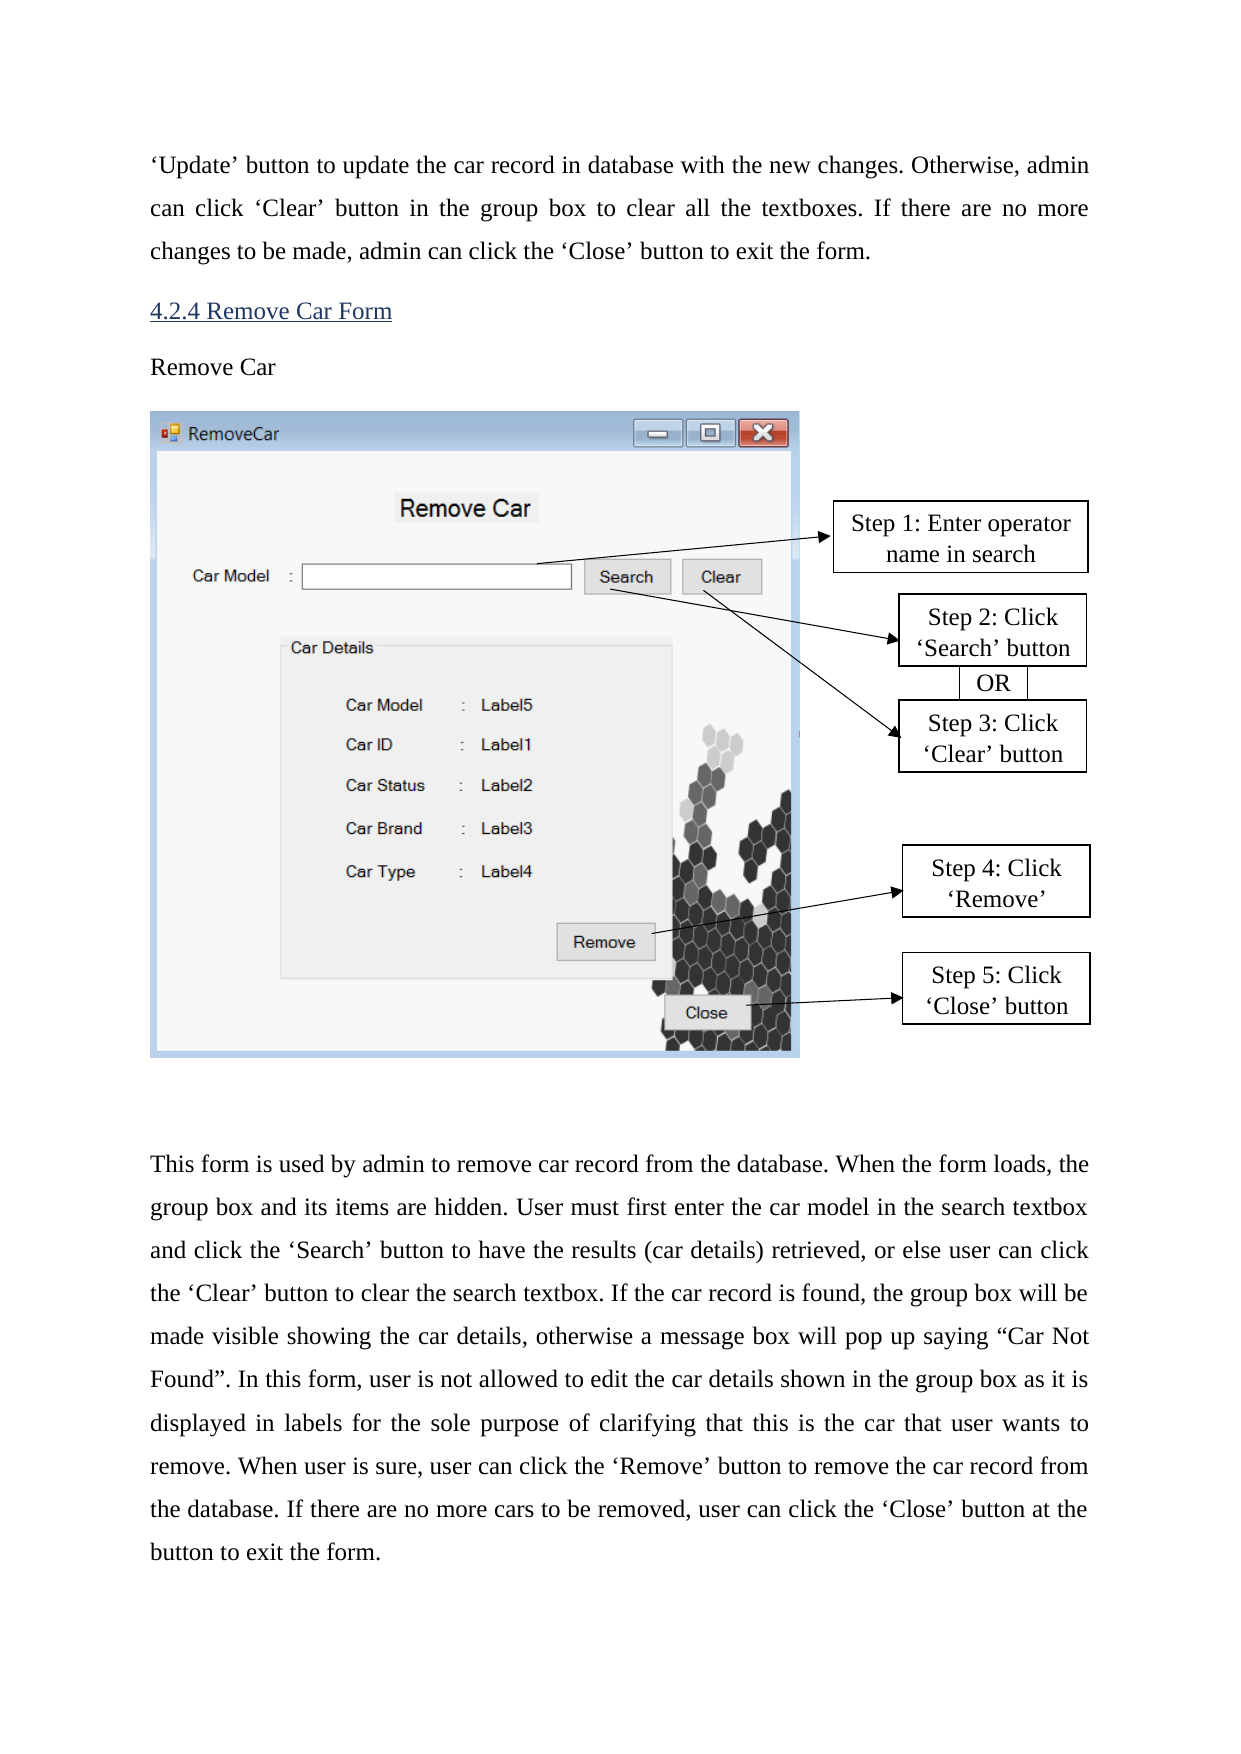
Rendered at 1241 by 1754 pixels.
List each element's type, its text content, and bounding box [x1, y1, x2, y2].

text Remove Car [150, 352, 1090, 380]
text This form is used by admin to remove car record from the database. When the form loads, the group box and its items are hidden. User must first enter the car model in the search textbox and click the ‘Search’ button to have the results (car details) retrieved, or else user can click the ‘Clear’ button to clear the search textbox. If the car record is found, the group box will be made visible showing the car details, otherwise a message box will pop up saying “Car Not Found”. In this form, user is not allowed to edit the car details shown in the group box as it is displayed in labels for the sole purpose of clarifying that this is the car that user wants to remove. When user is sure, user can click the ‘Remove’ button to remove the car record from the database. If there are no more cars to be removed, user can click the ‘Close’ button at the button to exit the form. [150, 1149, 1090, 1566]
picture [150, 411, 800, 1058]
subtitle 4.2.4 Remove Car Form [150, 296, 1090, 325]
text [150, 150, 1090, 265]
picture [737, 613, 800, 660]
